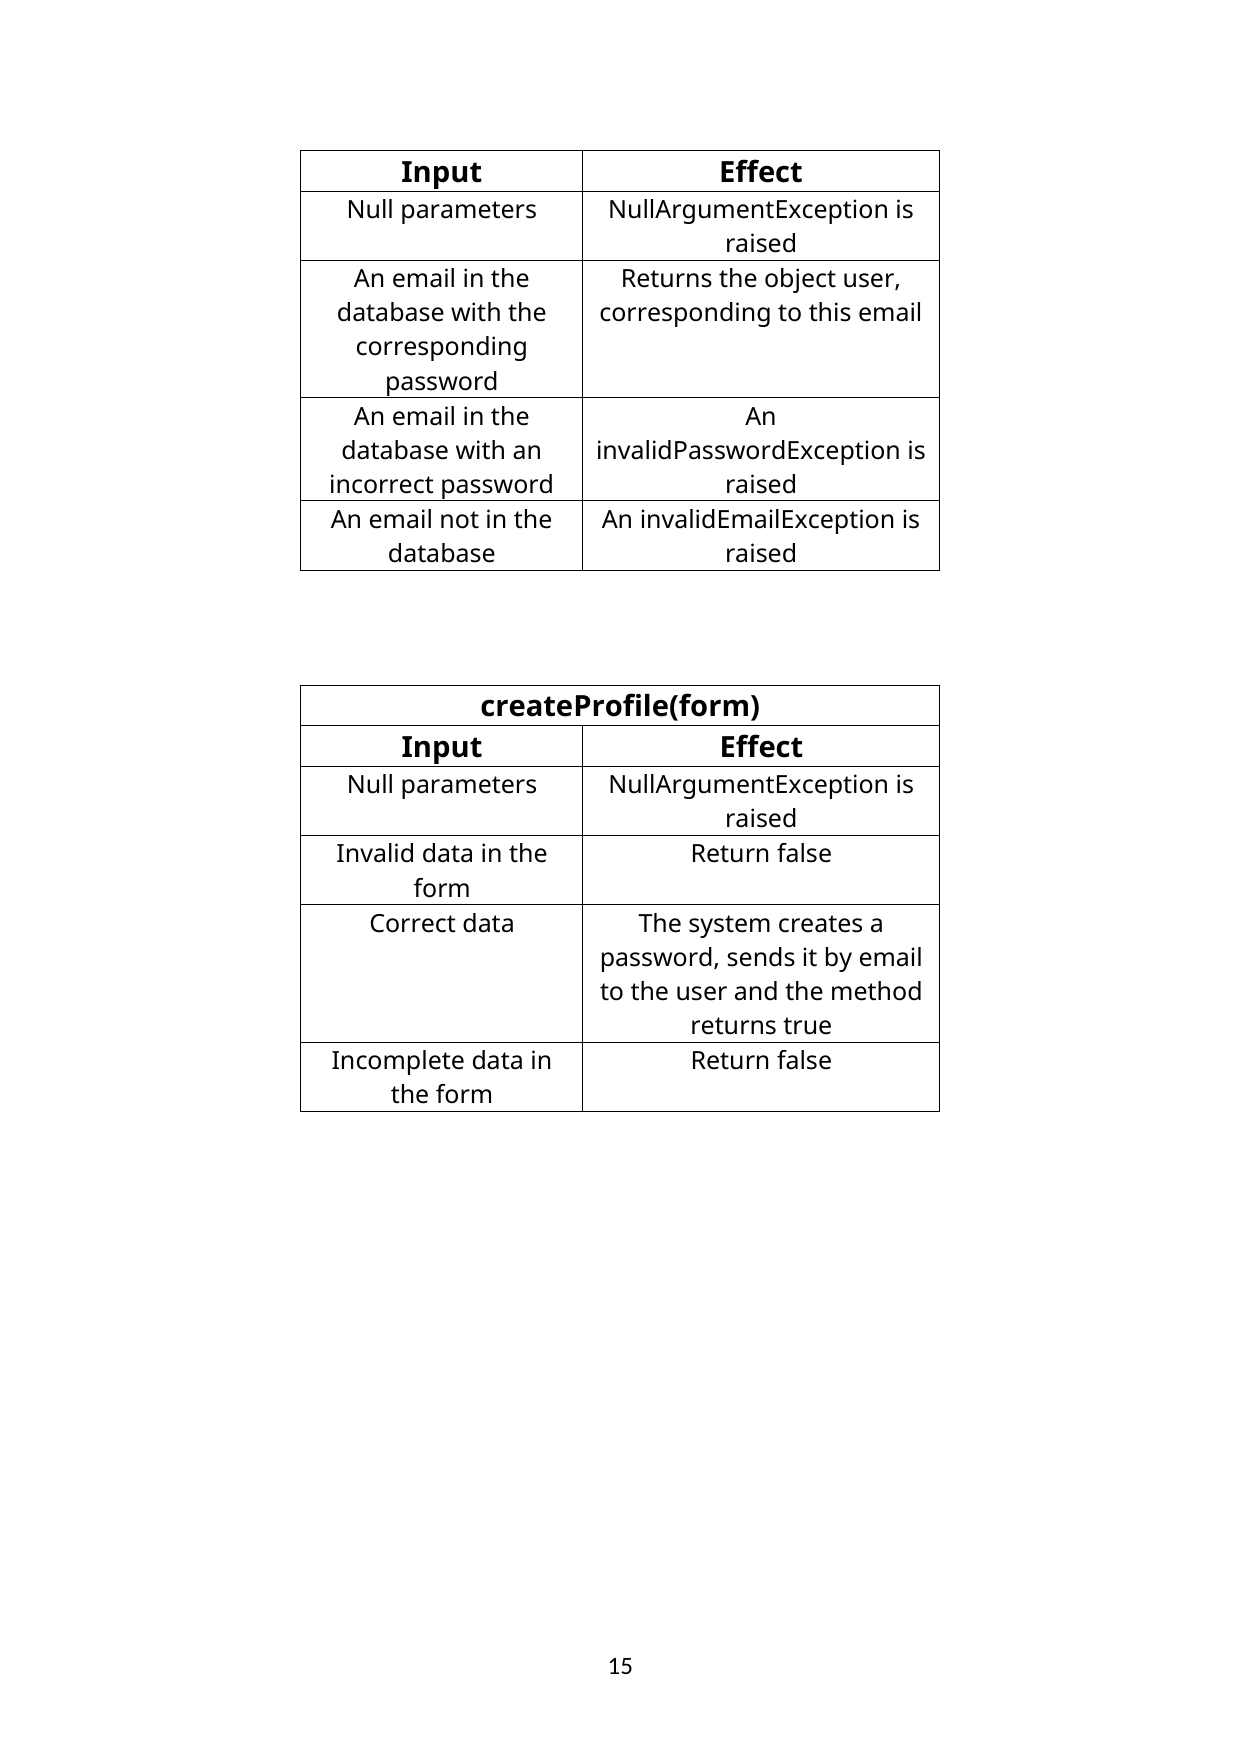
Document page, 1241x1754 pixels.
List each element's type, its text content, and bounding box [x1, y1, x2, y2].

table_cell Incomplete data in the form [301, 1043, 582, 1111]
table_cell NullArgumentException is raised [583, 192, 939, 260]
table_cell Null parameters [301, 767, 582, 835]
table_cell An invalidPasswordException is raised [583, 398, 939, 500]
table_cell Invalid data in the form [301, 836, 582, 904]
table_cell Return false [583, 1043, 939, 1111]
table_cell Input [301, 151, 582, 191]
table_cell Effect [583, 151, 939, 191]
table_cell Input [301, 726, 582, 766]
table_cell Return false [583, 836, 939, 904]
table_cell Correct data [301, 905, 582, 1042]
table_cell An email in the database with an incorrect password [301, 398, 582, 500]
table_cell Returns the object user, corresponding to this email [583, 261, 939, 397]
table_cell An email in the database with the corresponding password [301, 261, 582, 397]
table_cell Effect [583, 726, 939, 766]
table_cell Null parameters [301, 192, 582, 260]
table_cell The system creates a password, sends it by email to the user and the method returns true [583, 905, 939, 1042]
table_cell NullArgumentException is raised [583, 767, 939, 835]
table_cell An email not in the database [301, 501, 582, 569]
table_cell An invalidEmailException is raised [583, 501, 939, 569]
table_header createProfile(form) [301, 686, 939, 725]
